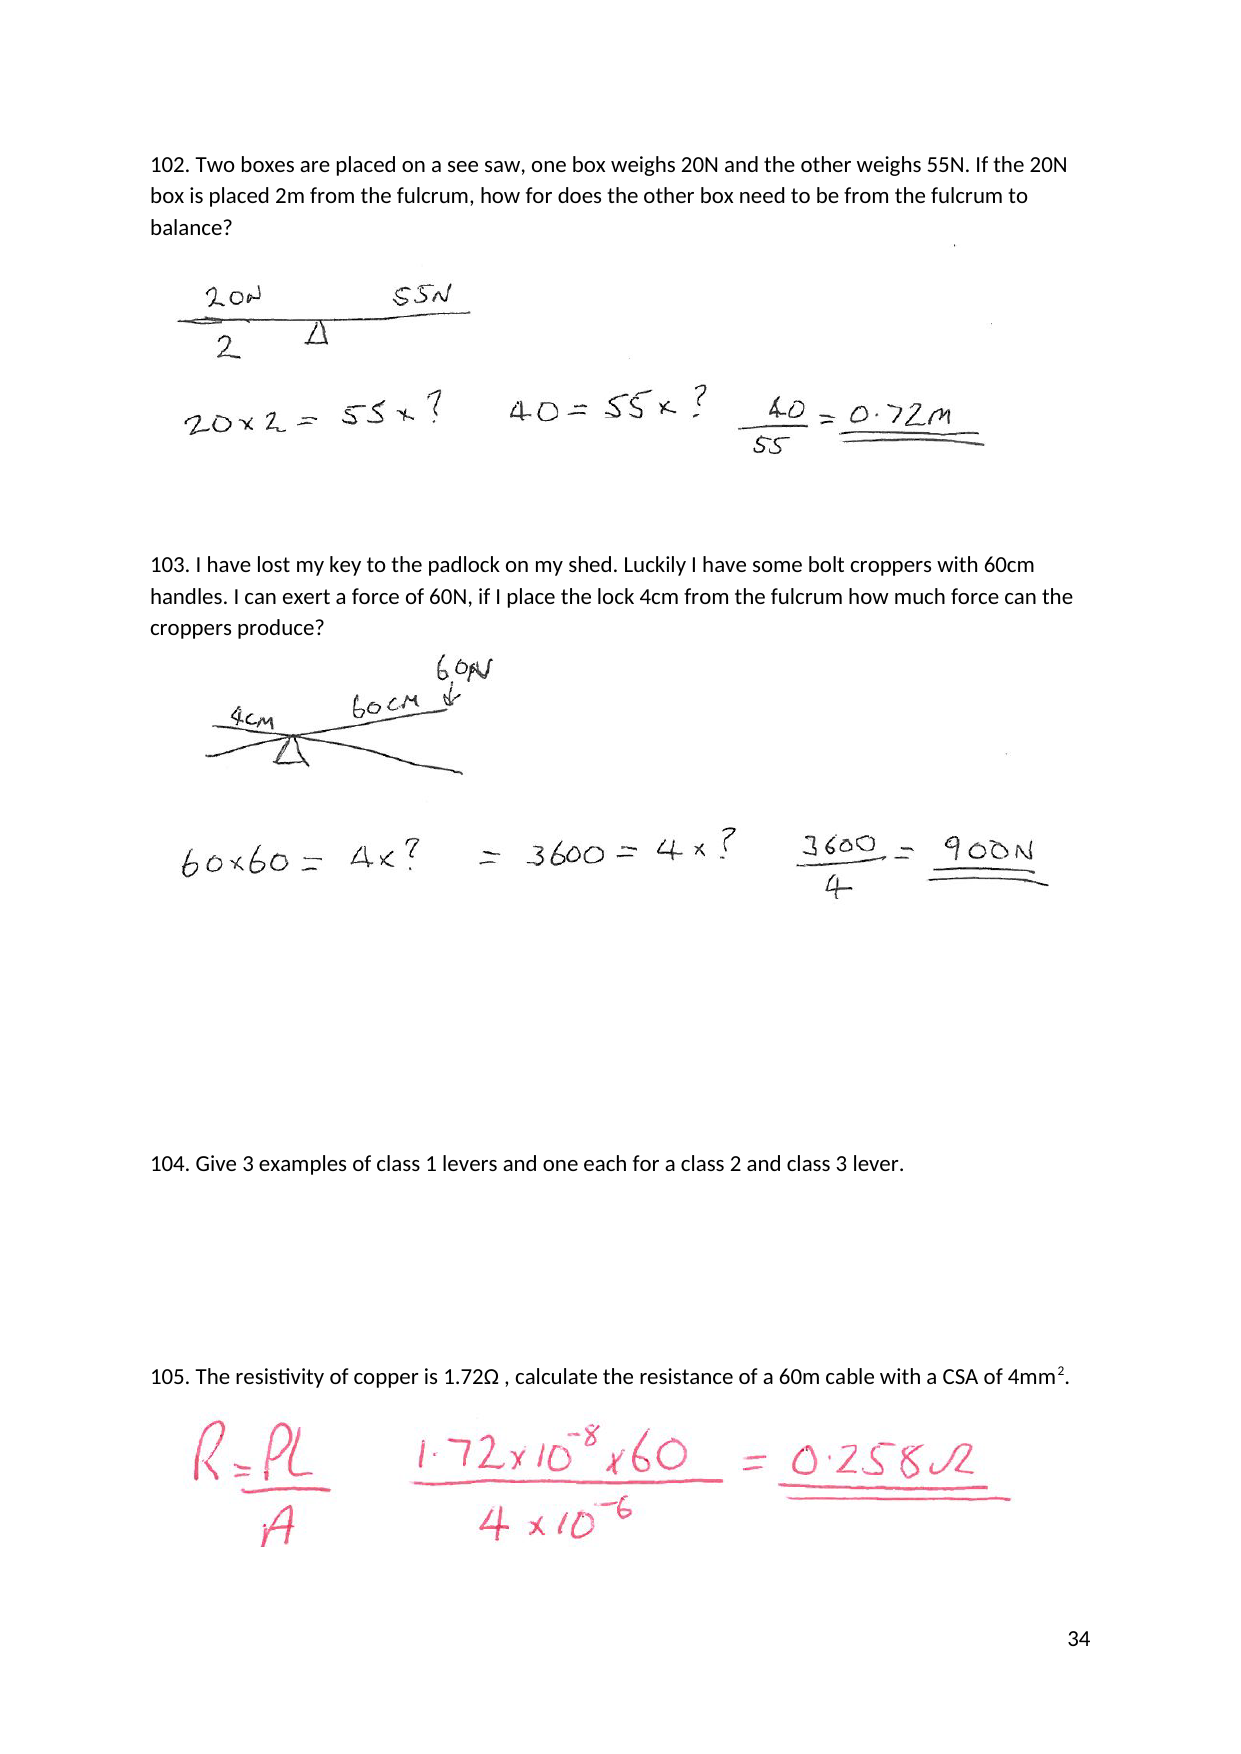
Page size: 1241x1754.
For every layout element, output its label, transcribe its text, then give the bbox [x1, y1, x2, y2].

text 102. Two boxes are placed on a see saw, one box weighs 20N and the other weighs 55N. If the 20N box is placed 2m from the fulcrum, how for does the other box need to be from the fulcrum to balance? [150, 150, 1090, 244]
text 103. I have lost my key to the padlock on my shed. Luckily I have some bolt croppers with 60cm handles. I can exert a force of 60N, if I place the lock 4cm from the fulcrum how much force can the croppers produce? [150, 550, 1090, 642]
text 105. The resistivity of copper is 1.72Ω , calculate the resistance of a 60m cable with a CSA of 4mm2. [150, 1362, 1090, 1390]
text 104. Give 3 examples of class 1 levers and one each for a class 2 and class 3 lever. [150, 1149, 1090, 1177]
